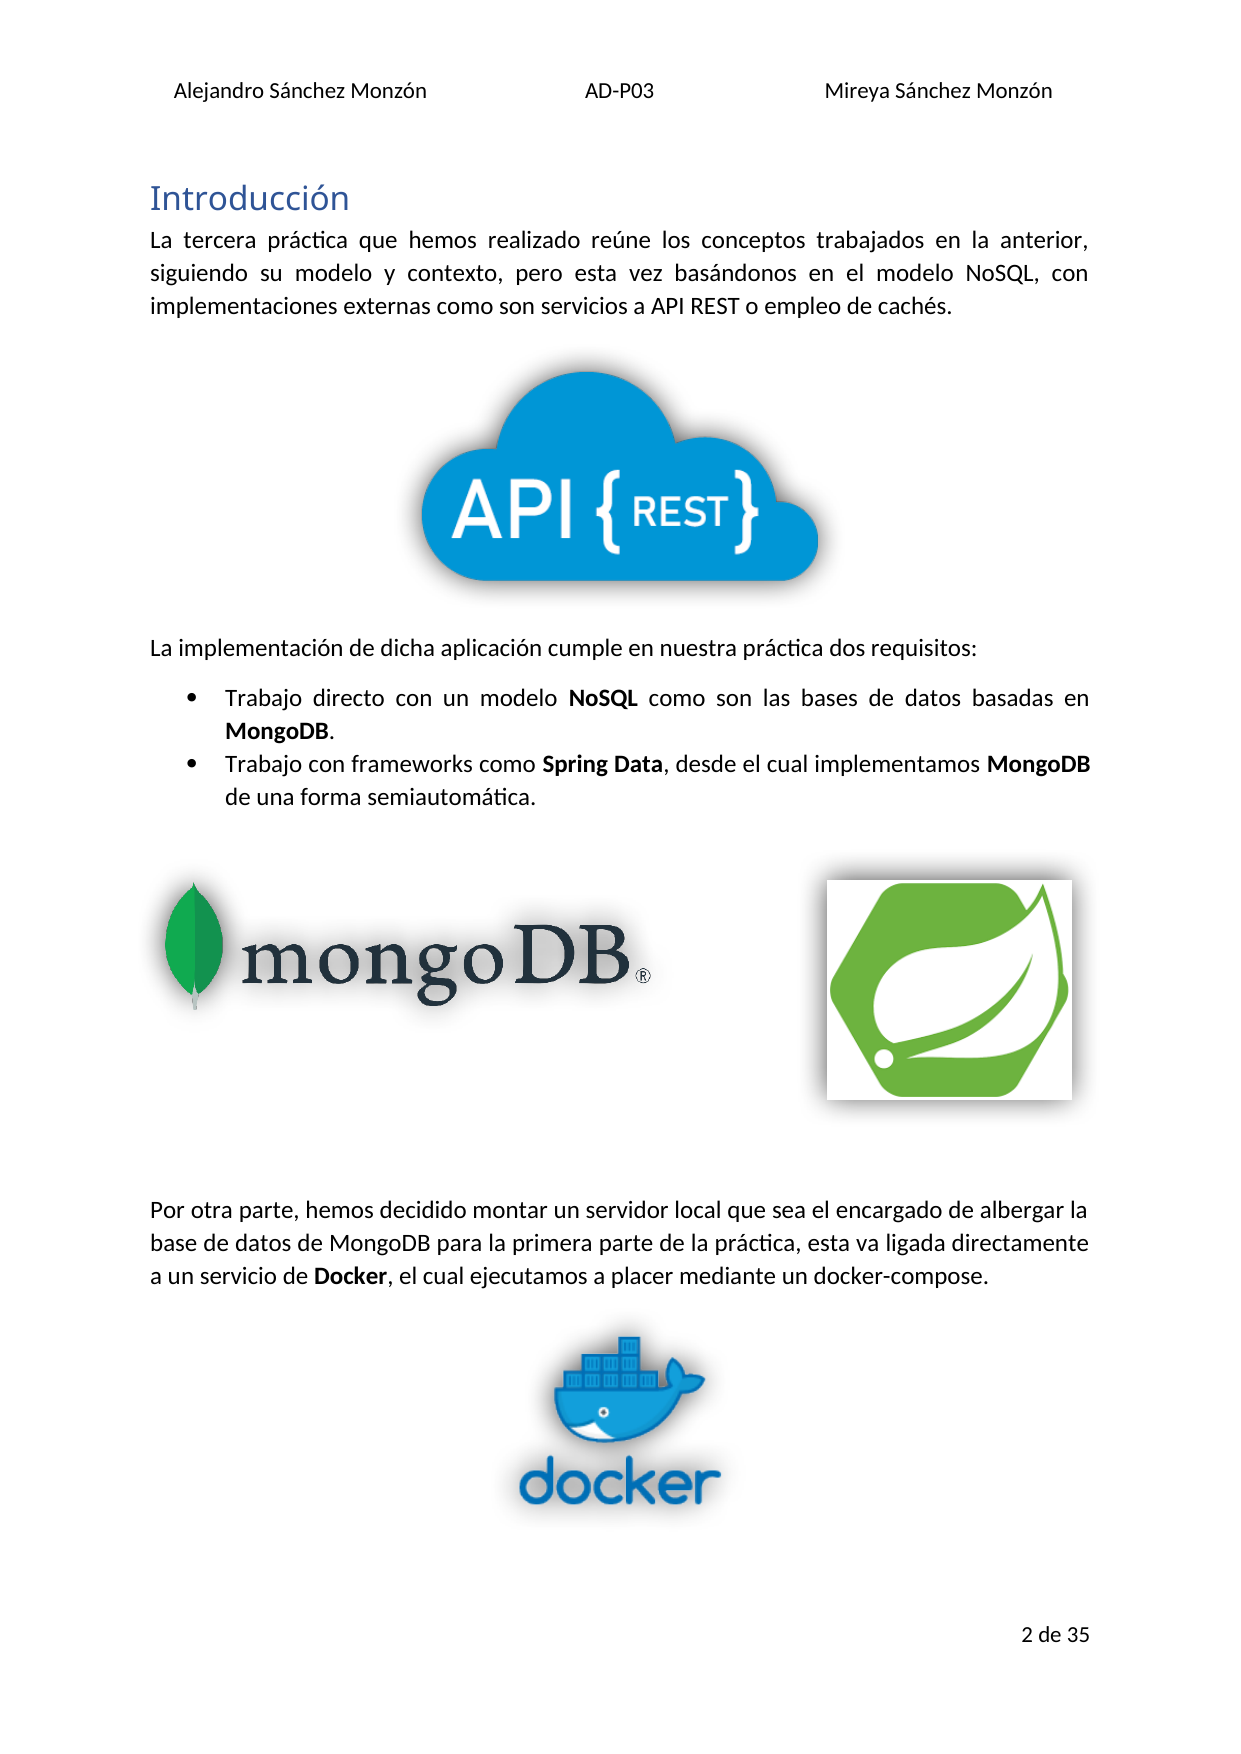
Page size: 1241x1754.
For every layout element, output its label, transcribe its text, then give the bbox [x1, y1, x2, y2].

list Trabajo con frameworks como Spring Data, desde el cual implementamos MongoDB de una forma semiautomática. [187, 748, 1090, 811]
picture [378, 339, 862, 614]
picture [402, 1321, 839, 1527]
subtitle Introducción [150, 175, 1090, 220]
text Por otra parte, hemos decidido montar un servidor local que sea el encargado de albergar la base de datos de MongoDB para la primera parte de la práctica, esta va ligada directamente a un servicio de Docker, el cual ejecutamos a placer mediante un docker-compose. [150, 1194, 1090, 1290]
list Trabajo directo con un modelo NoSQL como son las bases de datos basadas en MongoDB. [187, 682, 1090, 746]
picture [162, 880, 653, 1012]
picture [827, 880, 1072, 1100]
text La implementación de dicha aplicación cumple en nuestra práctica dos requisitos: [150, 633, 1090, 663]
text La tercera práctica que hemos realizado reúne los conceptos trabajados en la anterior, siguiendo su modelo y contexto, pero esta vez basándonos en el modelo NoSQL, con implementaciones externas como son servicios a API REST o empleo de cachés. [150, 224, 1090, 320]
